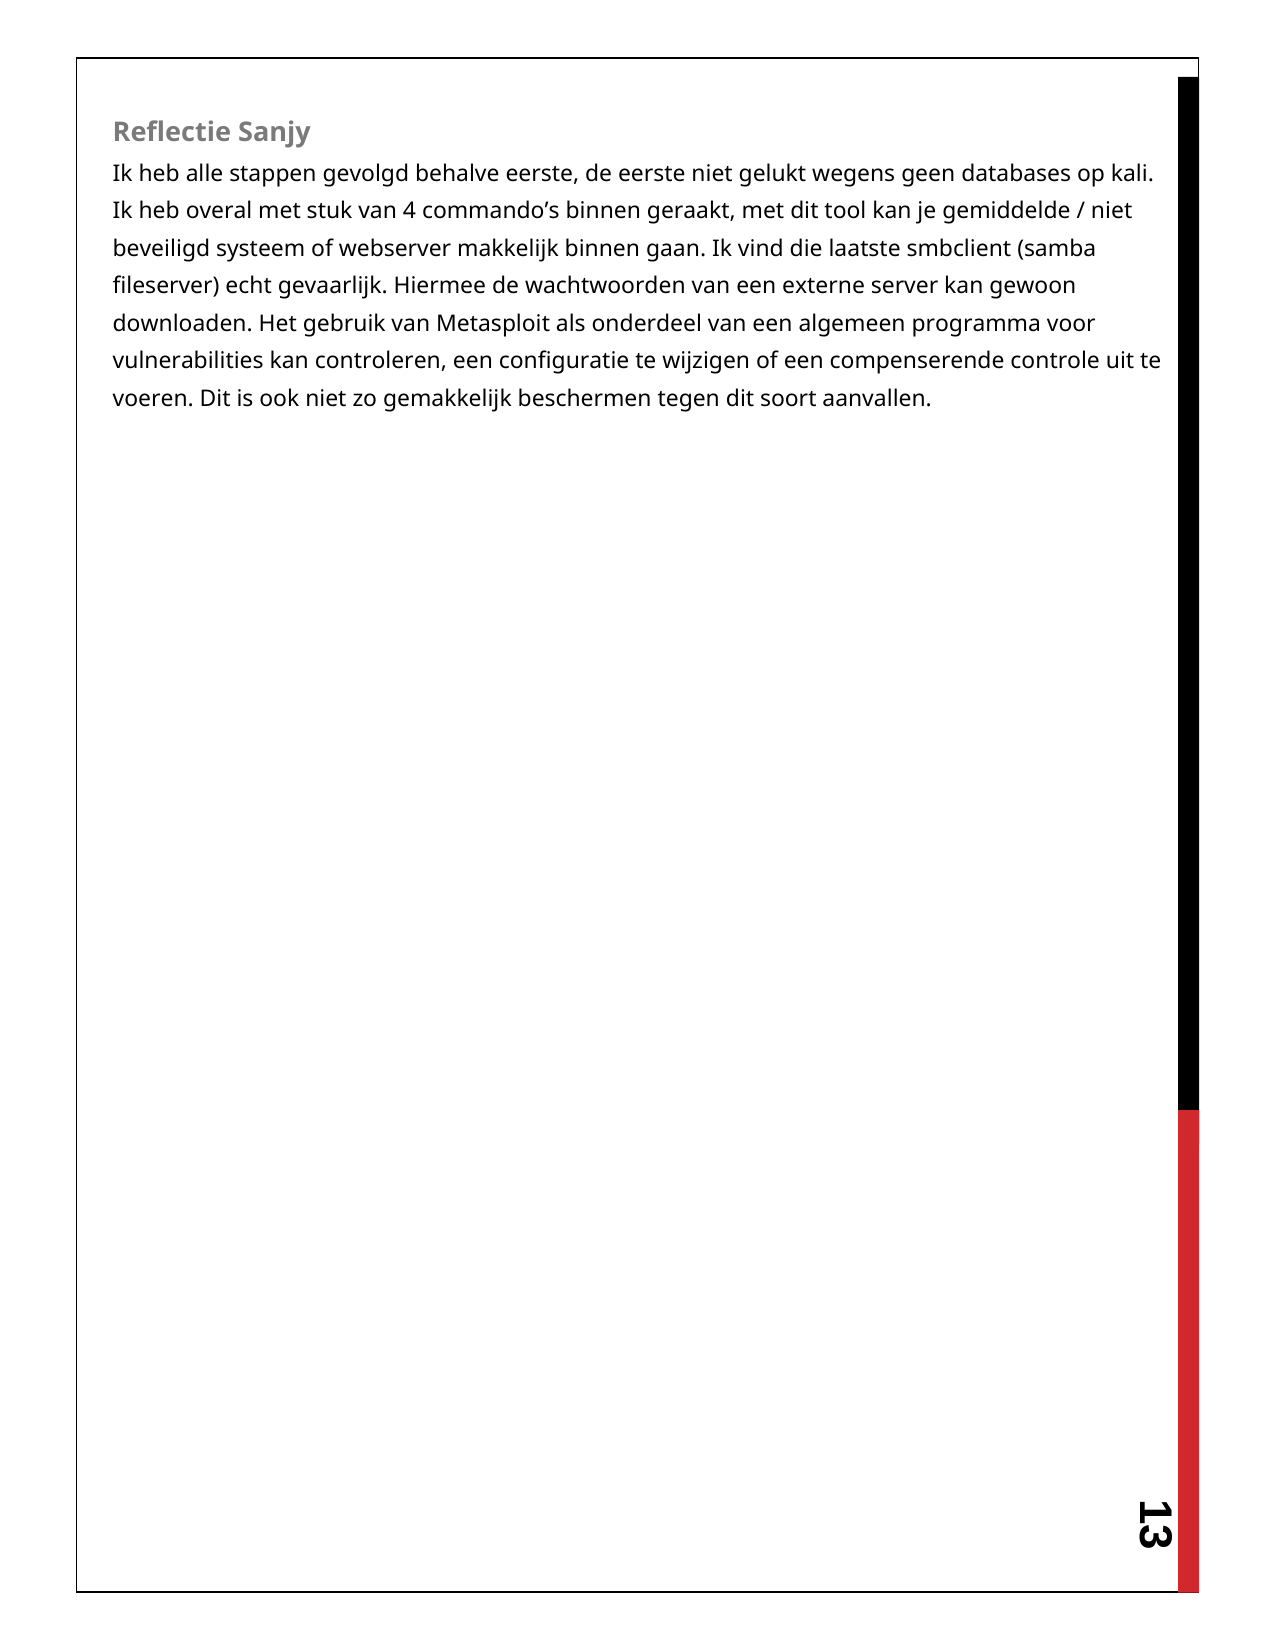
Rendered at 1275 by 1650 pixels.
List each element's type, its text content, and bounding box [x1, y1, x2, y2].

text Ik heb alle stappen gevolgd behalve eerste, de eerste niet gelukt wegens geen databases op kali. Ik heb overal met stuk van 4 commando’s binnen geraakt, met dit tool kan je gemiddelde / niet beveiligd systeem of webserver makkelijk binnen gaan. Ik vind die laatste smbclient (samba fileserver) echt gevaarlijk. Hiermee de wachtwoorden van een externe server kan gewoon downloaden. Het gebruik van Metasploit als onderdeel van een algemeen programma voor vulnerabilities kan controleren, een configuratie te wijzigen of een compenserende controle uit te voeren. Dit is ook niet zo gemakkelijk beschermen tegen dit soort aanvallen. [112, 157, 1162, 413]
subtitle Reflectie Sanjy [112, 112, 1162, 149]
